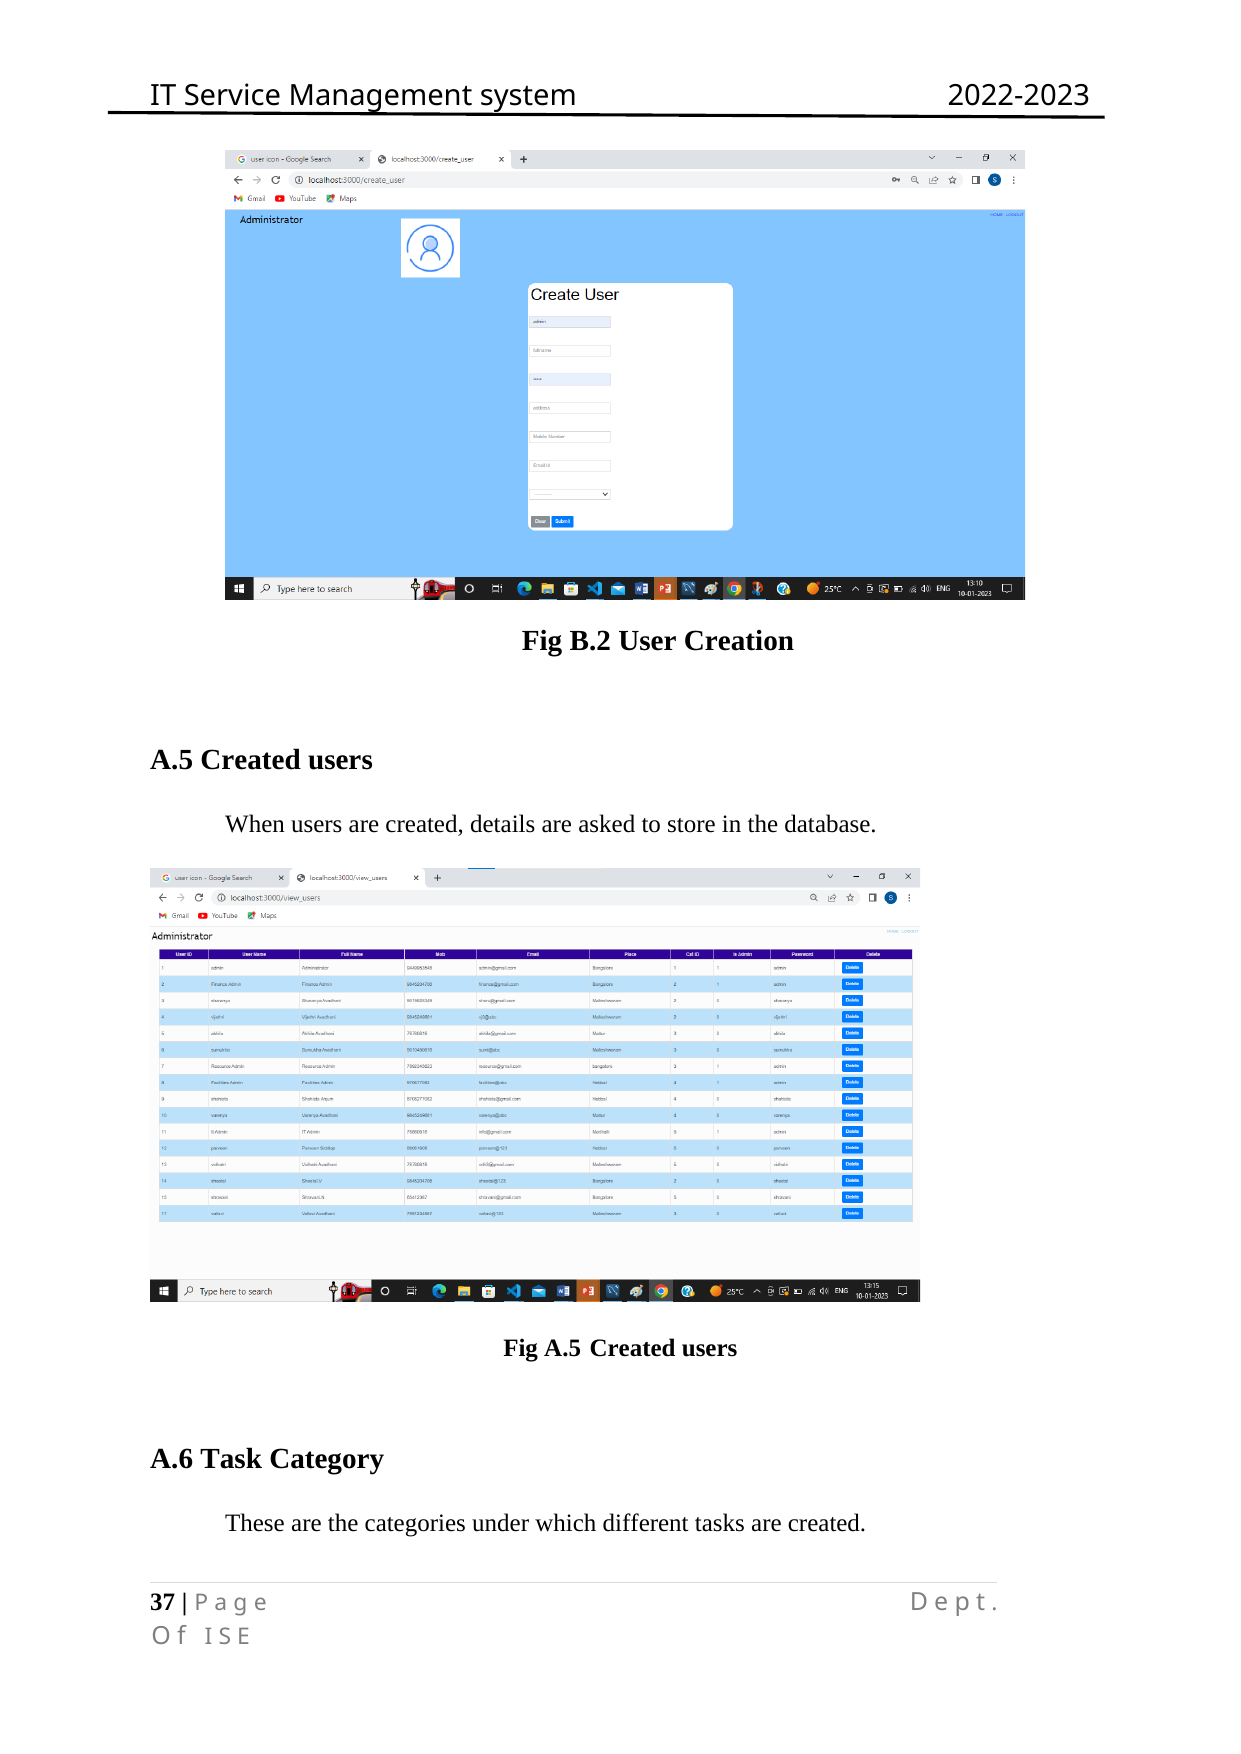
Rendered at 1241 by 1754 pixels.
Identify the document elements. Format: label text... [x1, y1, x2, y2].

text A.6 Task Category [150, 1441, 1090, 1474]
text Fig A.5 Created users [150, 1333, 1090, 1362]
text These are the categories under which different tasks are created. [150, 1508, 1090, 1536]
text Fig B.2 User Creation [150, 623, 1090, 657]
picture [150, 868, 921, 1302]
picture [225, 150, 1025, 600]
text A.5 Created users [150, 742, 1090, 776]
text When users are created, details are asked to store in the database. [150, 809, 1090, 838]
